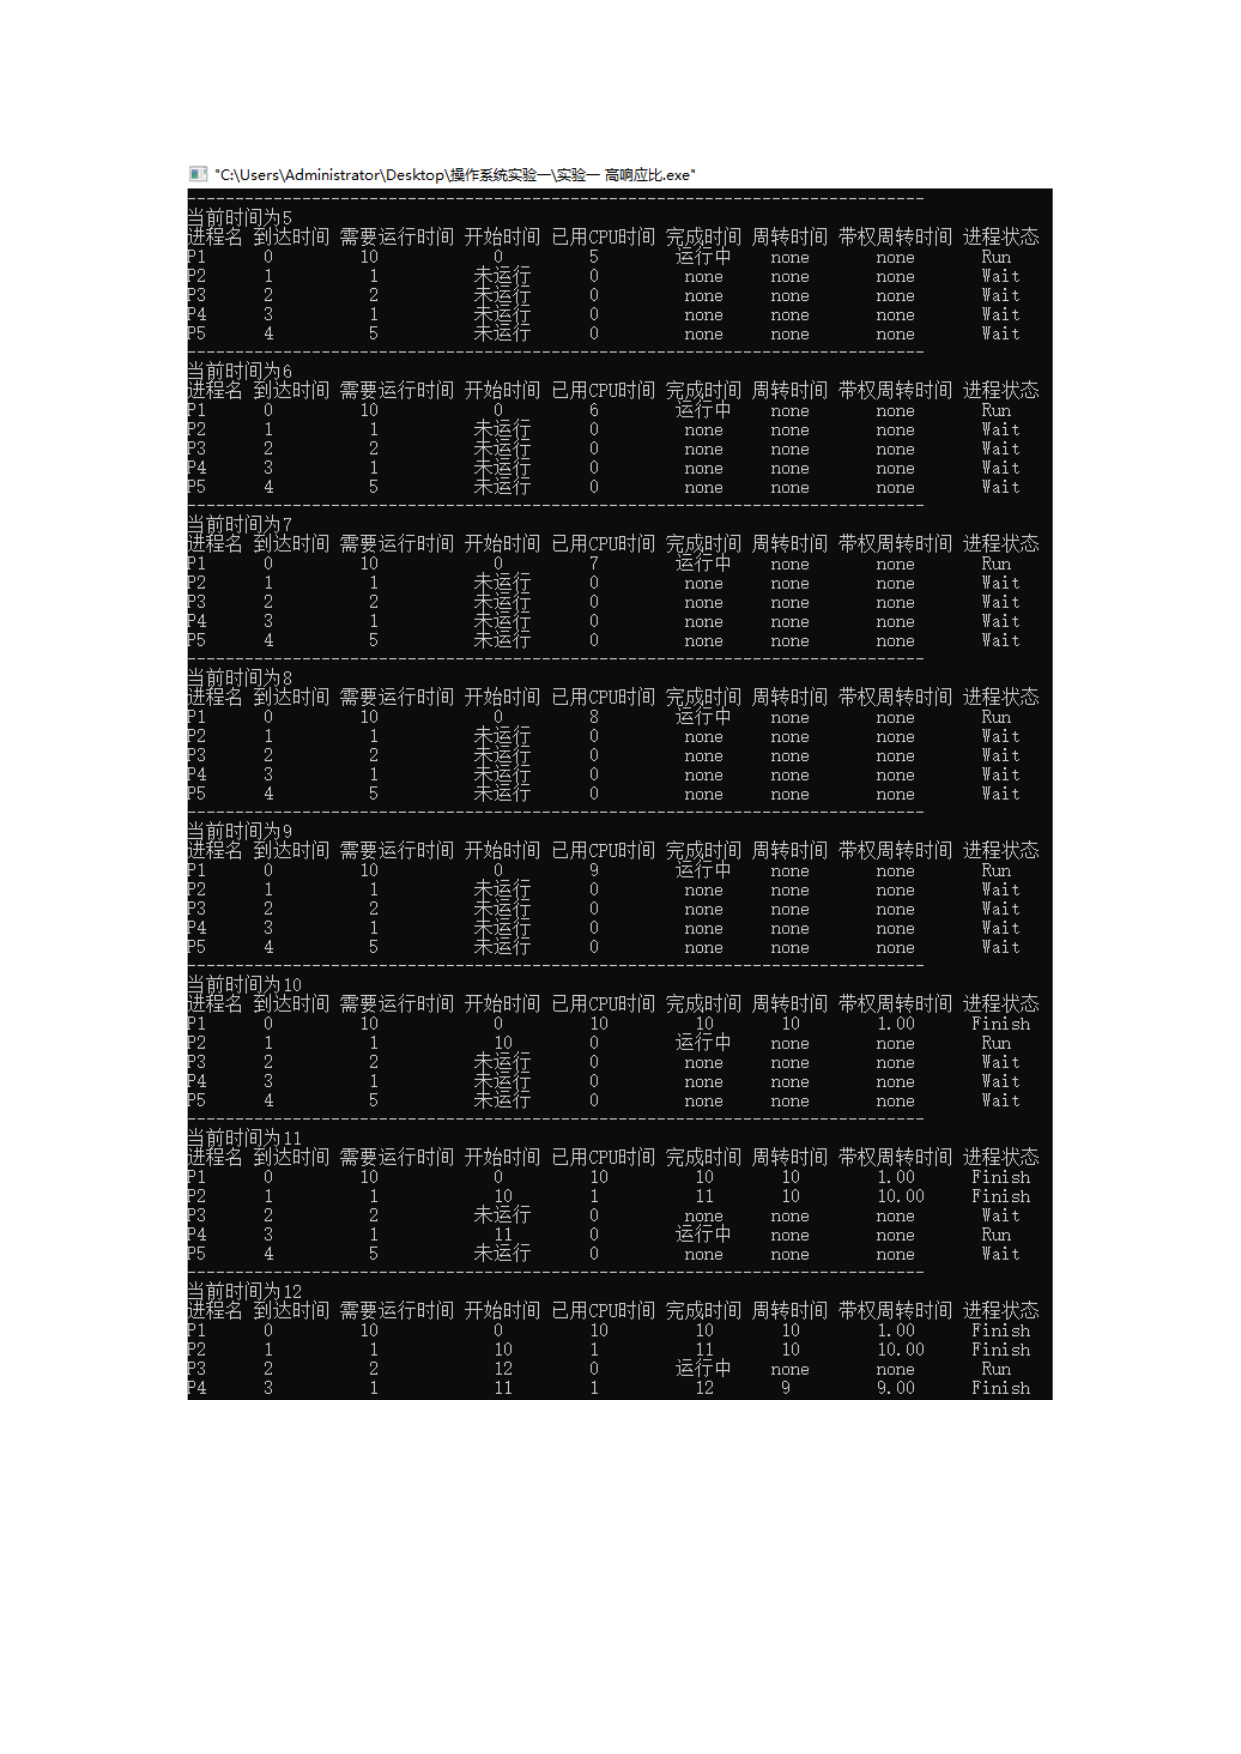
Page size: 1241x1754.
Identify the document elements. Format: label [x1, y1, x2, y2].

picture [187, 162, 1053, 1400]
